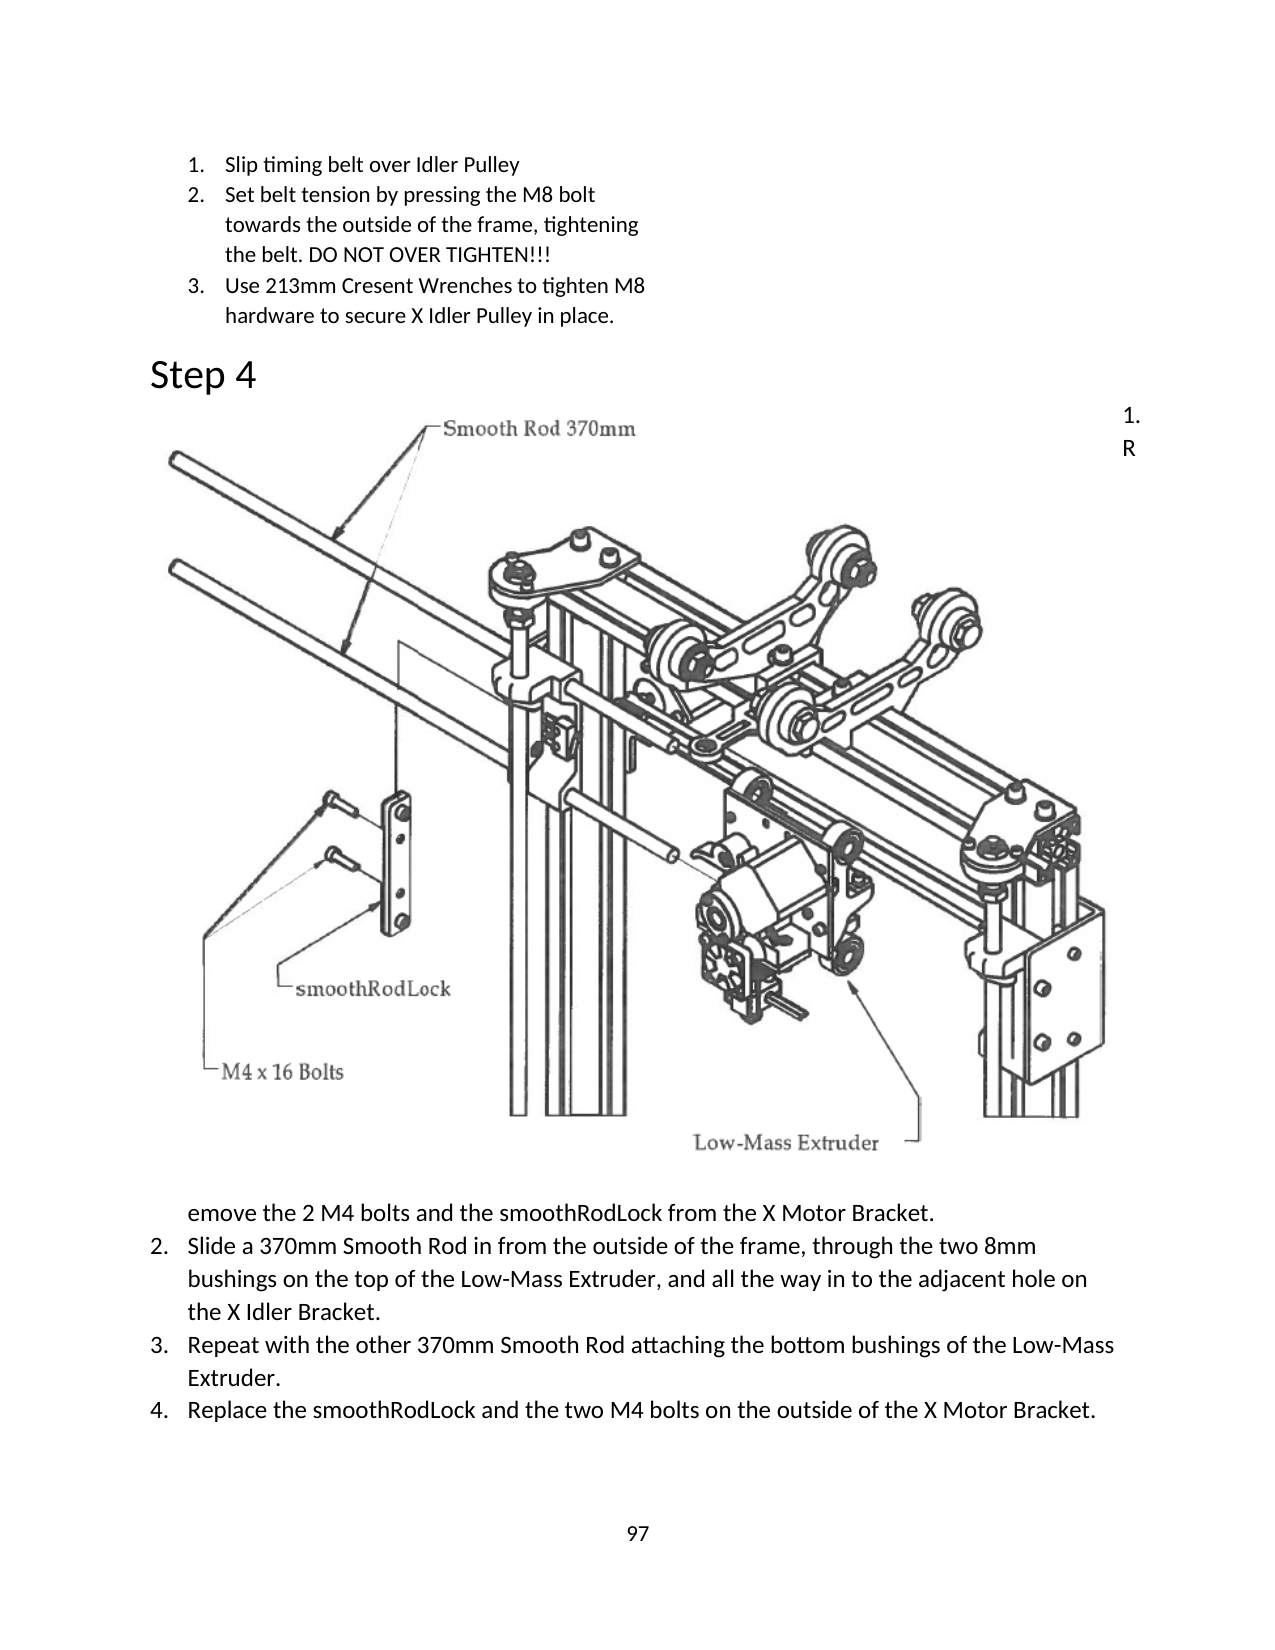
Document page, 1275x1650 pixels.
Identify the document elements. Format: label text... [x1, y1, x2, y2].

list Repeat with the other 370mm Smooth Rod attaching the bottom bushings of the Low-Mass Extruder. [150, 1329, 1125, 1392]
list Slip timing belt over Idler Pulley [187, 150, 675, 178]
list Replace the smoothRodLock and the two M4 bolts on the outside of the X Motor Bracket. [150, 1394, 1125, 1425]
list Set belt tension by pressing the M8 bolt towards the outside of the frame, tightening the belt. DO NOT OVER TIGHTEN!!! [187, 180, 675, 269]
text Step 4 [150, 348, 1125, 399]
picture [150, 406, 1122, 1178]
list Use 213mm Cresent Wrenches to tighten M8 hardware to secure X Idler Pulley in place. [187, 271, 675, 329]
list Slide a 370mm Smooth Rod in from the outside of the frame, through the two 8mm bushings on the top of the Low-Mass Extruder, and all the way in to the adjacent hole on the X Idler Bracket. [150, 1230, 1125, 1326]
